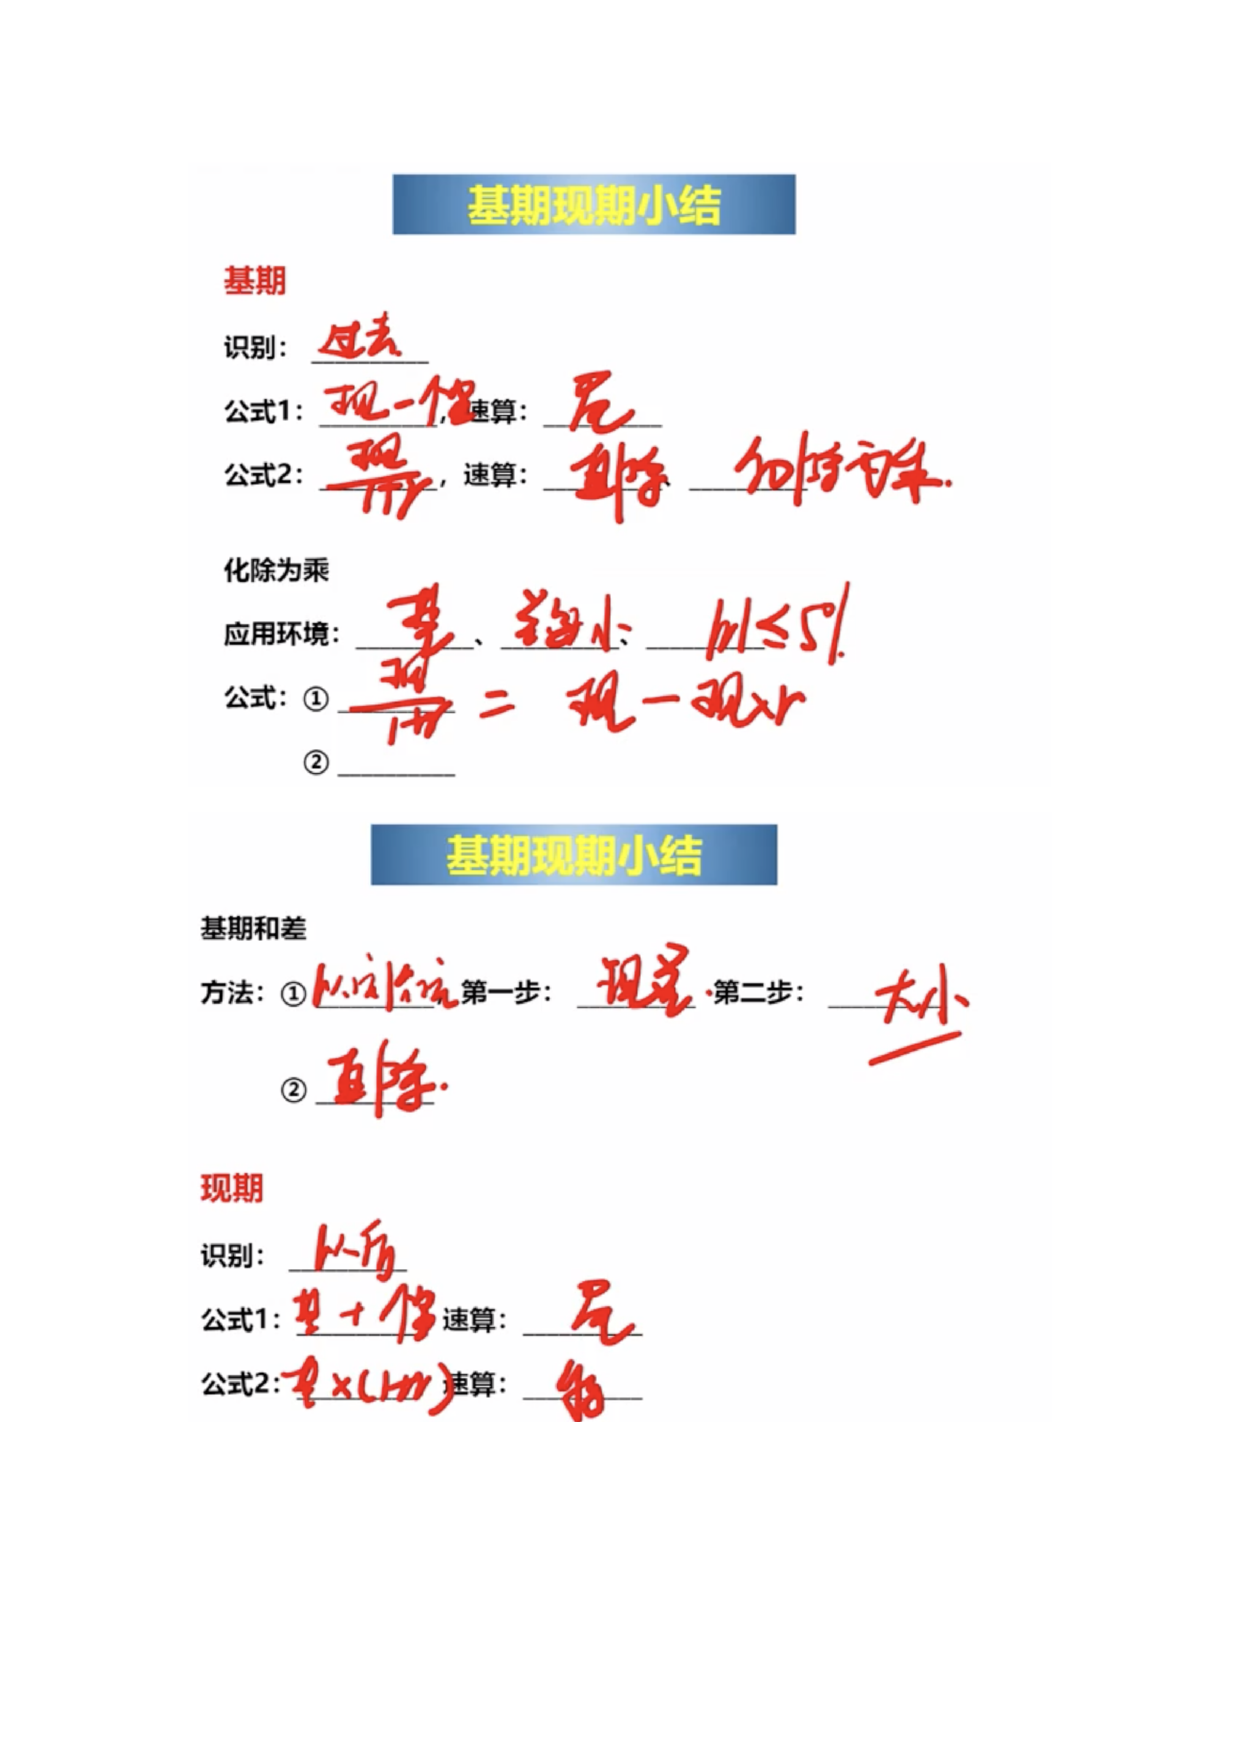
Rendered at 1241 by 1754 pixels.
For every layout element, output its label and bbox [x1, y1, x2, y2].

picture [187, 812, 1052, 1422]
picture [187, 162, 1052, 787]
